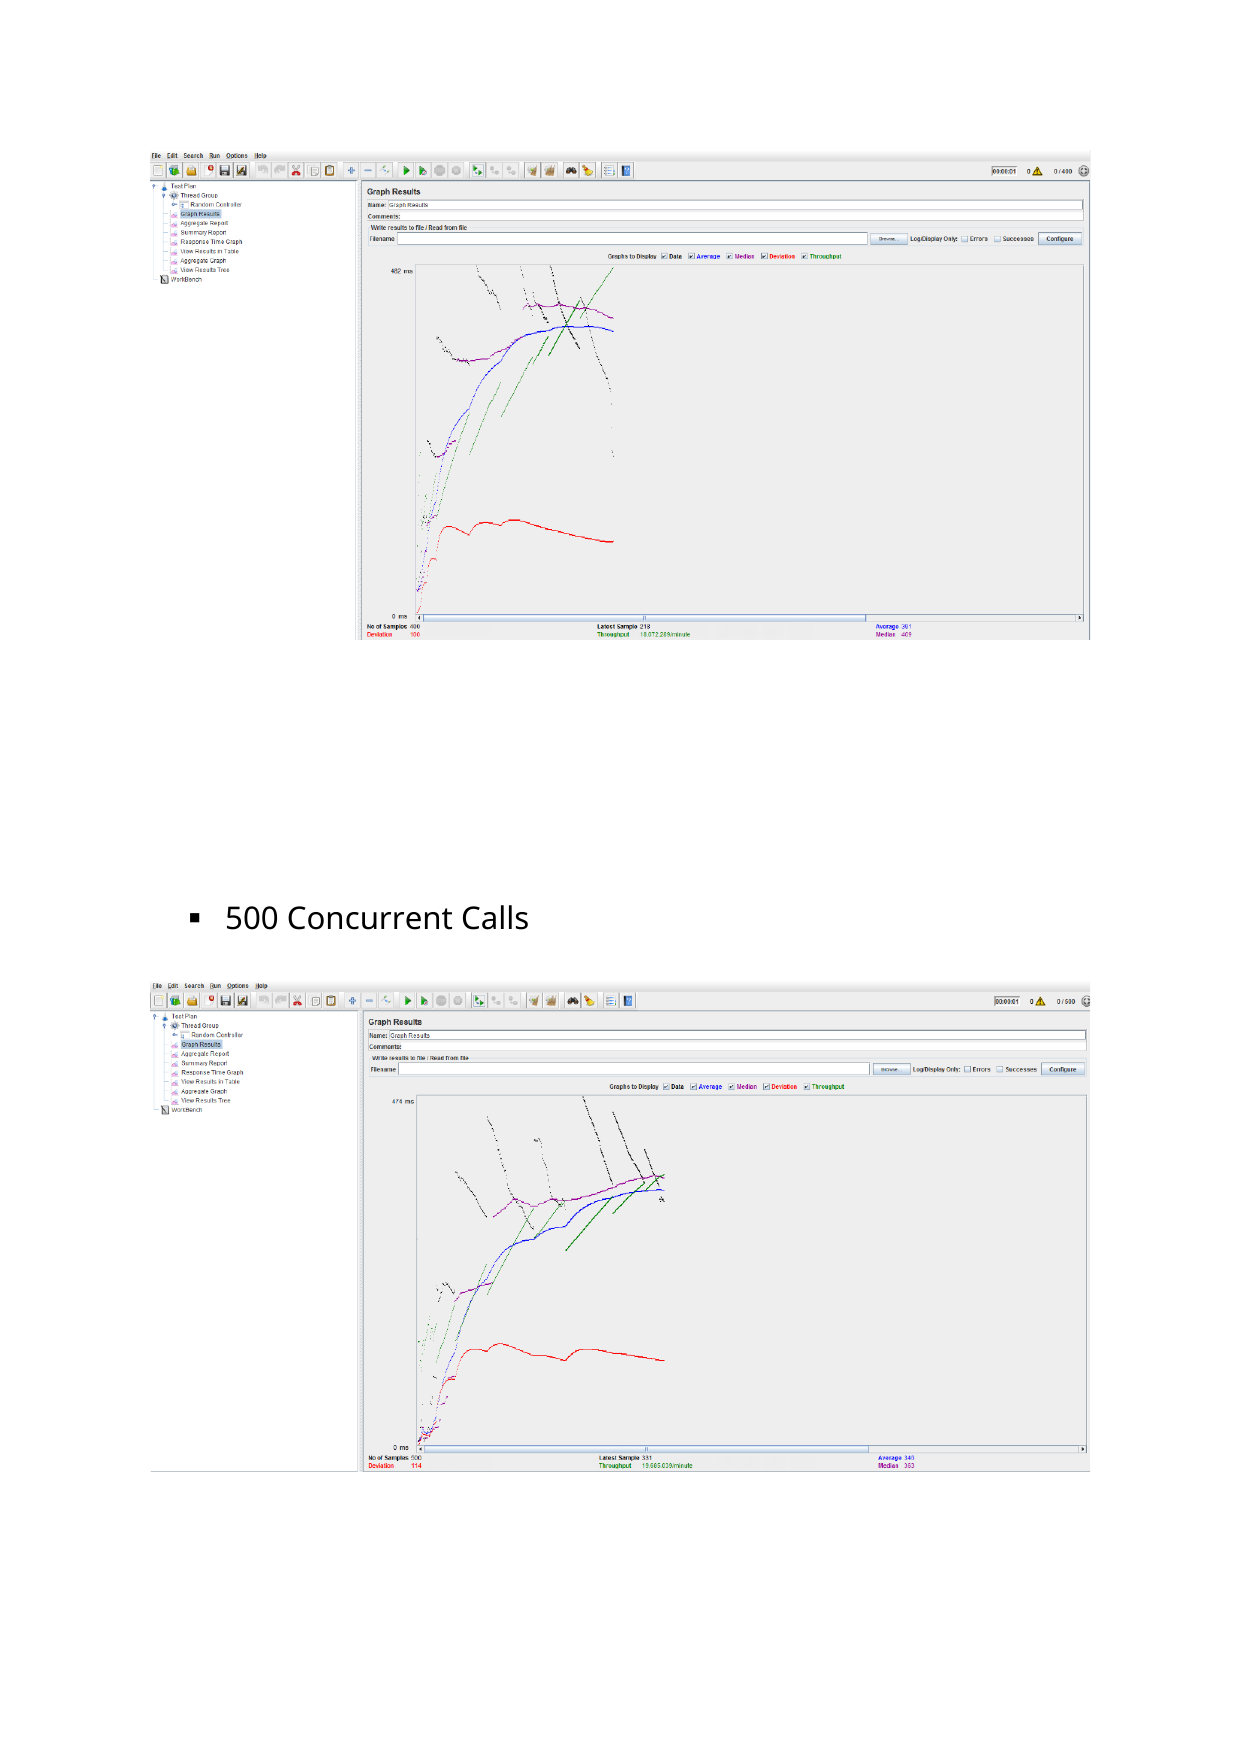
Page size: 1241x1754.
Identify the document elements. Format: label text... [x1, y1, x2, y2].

picture [150, 150, 1091, 640]
picture [150, 980, 1091, 1472]
list 500 Concurrent Calls [187, 896, 1090, 938]
